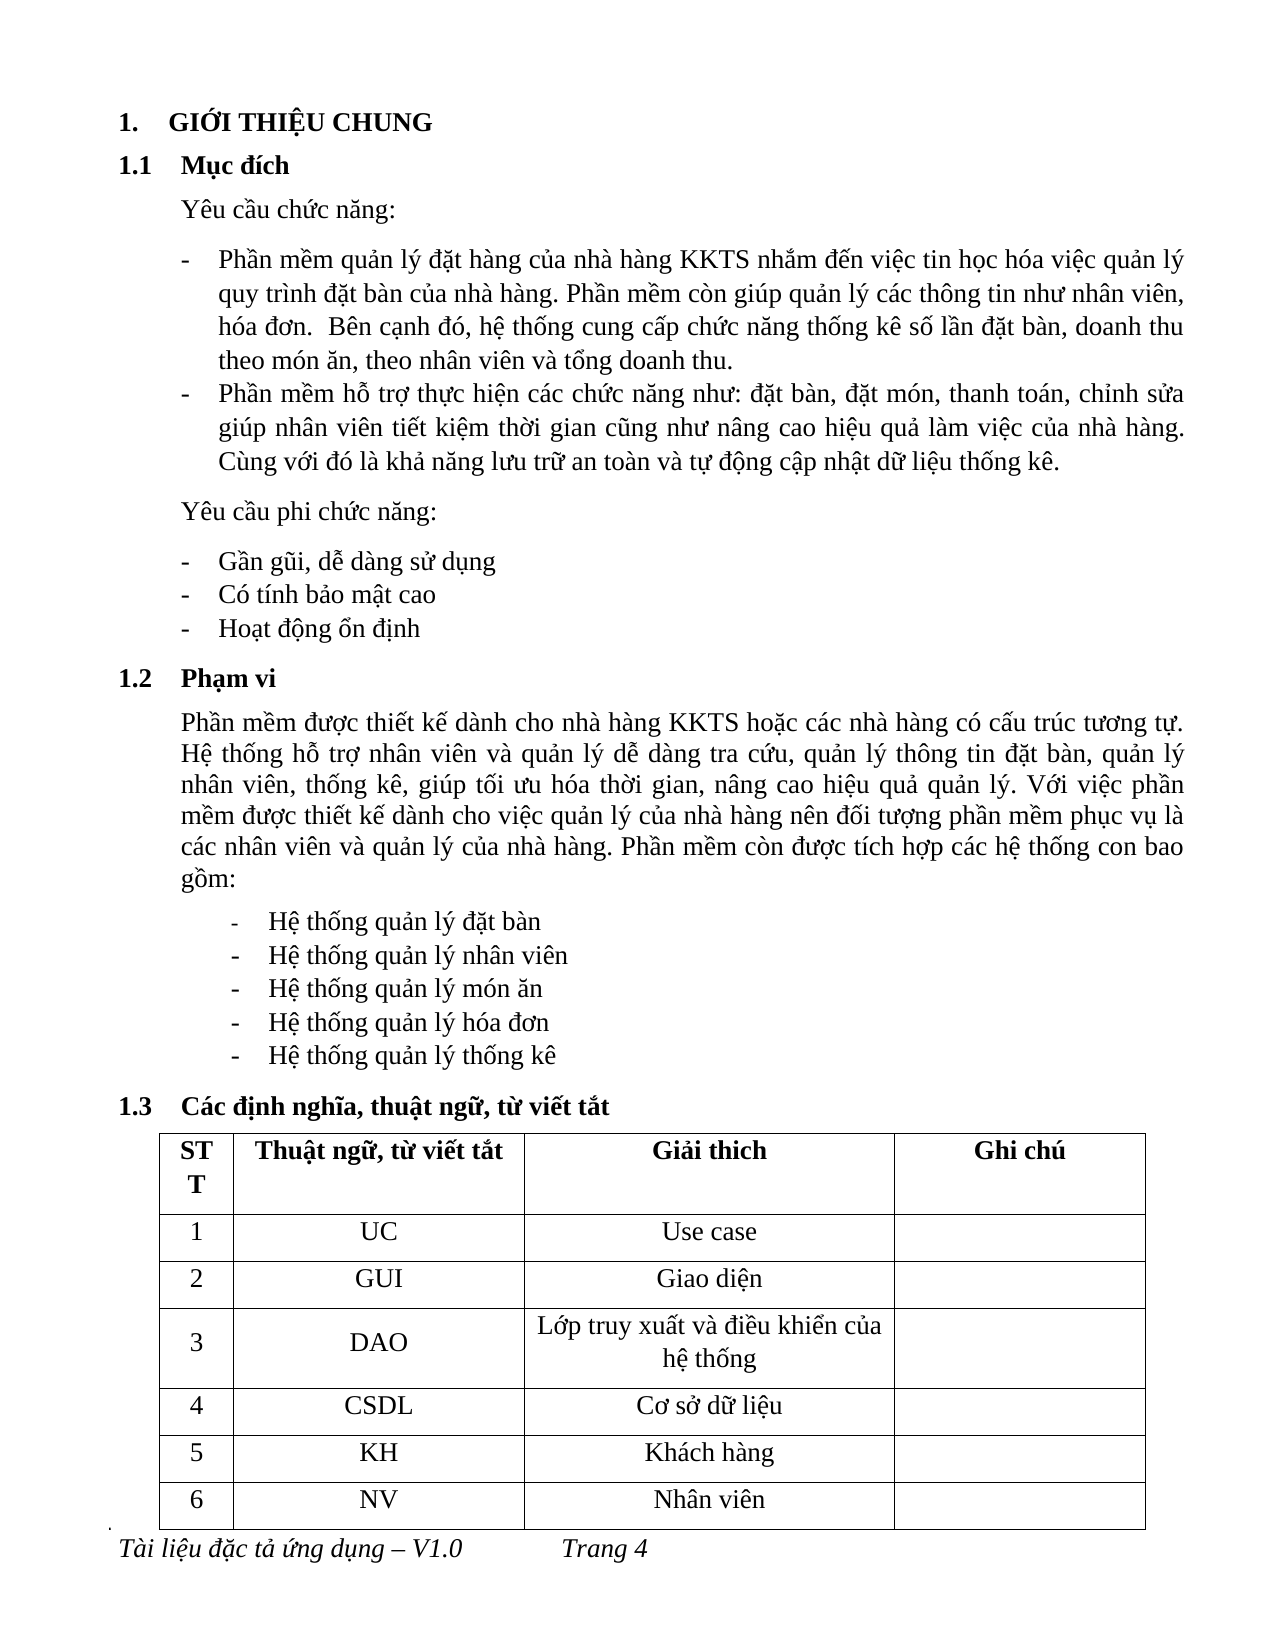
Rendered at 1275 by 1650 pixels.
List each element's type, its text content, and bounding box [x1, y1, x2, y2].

table_cell [895, 1436, 1145, 1482]
table_cell NV [234, 1483, 524, 1529]
table_cell [895, 1262, 1145, 1308]
table_cell [895, 1483, 1145, 1529]
list Gần gũi, dễ dàng sử dụng [181, 545, 1186, 576]
text Yêu cầu chức năng: [181, 193, 1186, 224]
table_cell KH [234, 1436, 524, 1482]
table_cell Cơ sở dữ liệu [525, 1389, 894, 1435]
table_cell Giao diện [525, 1262, 894, 1308]
list Có tính bảo mật cao [181, 578, 1186, 610]
table_cell [895, 1389, 1145, 1435]
text Yêu cầu phi chức năng: [181, 495, 1186, 526]
subtitle Phạm vi [118, 662, 1186, 693]
table_cell DAO [234, 1309, 524, 1388]
table_cell Khách hàng [525, 1436, 894, 1482]
text Phần mềm được thiết kế dành cho nhà hàng KKTS hoặc các nhà hàng có cấu trúc tương tự. Hệ thống hỗ trợ nhân viên và quản lý dễ dàng tra cứu, quản lý thông tin đặt bàn, quản lý nhân viên, thống kê, giúp tối ưu hóa thời gian, nâng cao hiệu quả quản lý. Với việc phần mềm được thiết kế dành cho việc quản lý của nhà hàng nên đối tượng phần mềm phục vụ là các nhân viên và quản lý của nhà hàng. Phần mềm còn được tích hợp các hệ thống con bao gồm: [181, 706, 1186, 893]
table_cell 6 [160, 1483, 233, 1529]
table_cell Nhân viên [525, 1483, 894, 1529]
list Hệ thống quản lý đặt bàn [231, 905, 1186, 936]
table_cell 2 [160, 1262, 233, 1308]
table_cell GUI [234, 1262, 524, 1308]
table_cell 3 [160, 1309, 233, 1388]
table_cell CSDL [234, 1389, 524, 1435]
list Hệ thống quản lý hóa đơn [231, 1006, 1186, 1037]
subtitle Các định nghĩa, thuật ngữ, từ viết tắt [118, 1090, 1186, 1121]
table_header Giải thich [525, 1134, 894, 1214]
table_cell 1 [160, 1215, 233, 1261]
table_cell [895, 1309, 1145, 1388]
list Hệ thống quản lý thống kê [231, 1039, 1186, 1071]
subtitle Mục đích [118, 149, 1186, 181]
table_header Ghi chú [895, 1134, 1145, 1214]
table_header Thuật ngữ, từ viết tắt [234, 1134, 524, 1214]
list Hệ thống quản lý nhân viên [231, 939, 1186, 970]
list Hoạt động ổn định [181, 612, 1186, 643]
table_cell Use case [525, 1215, 894, 1261]
table_header STT [160, 1134, 233, 1214]
list Phần mềm quản lý đặt hàng của nhà hàng KKTS nhắm đến việc tin học hóa việc quản lý quy trình đặt bàn của nhà hàng. Phần mềm còn giúp quản lý các thông tin như nhân viên, hóa đơn. Bên cạnh đó, hệ thống cung cấp chức năng thống kê số lần đặt bàn, doanh thu theo món ăn, theo nhân viên và tổng doanh thu. [181, 243, 1186, 375]
table_cell UC [234, 1215, 524, 1261]
table_cell 5 [160, 1436, 233, 1482]
table_cell 4 [160, 1389, 233, 1435]
subtitle GIỚI THIỆU CHUNG [118, 106, 1186, 137]
table_cell Lớp truy xuất và điều khiển của hệ thống [525, 1309, 894, 1388]
list Phần mềm hỗ trợ thực hiện các chức năng như: đặt bàn, đặt món, thanh toán, chỉnh sửa giúp nhân viên tiết kiệm thời gian cũng như nâng cao hiệu quả làm việc của nhà hàng. Cùng với đó là khả năng lưu trữ an toàn và tự động cập nhật dữ liệu thống kê. [181, 377, 1186, 476]
table_cell [895, 1215, 1145, 1261]
list Hệ thống quản lý món ăn [231, 972, 1186, 1003]
